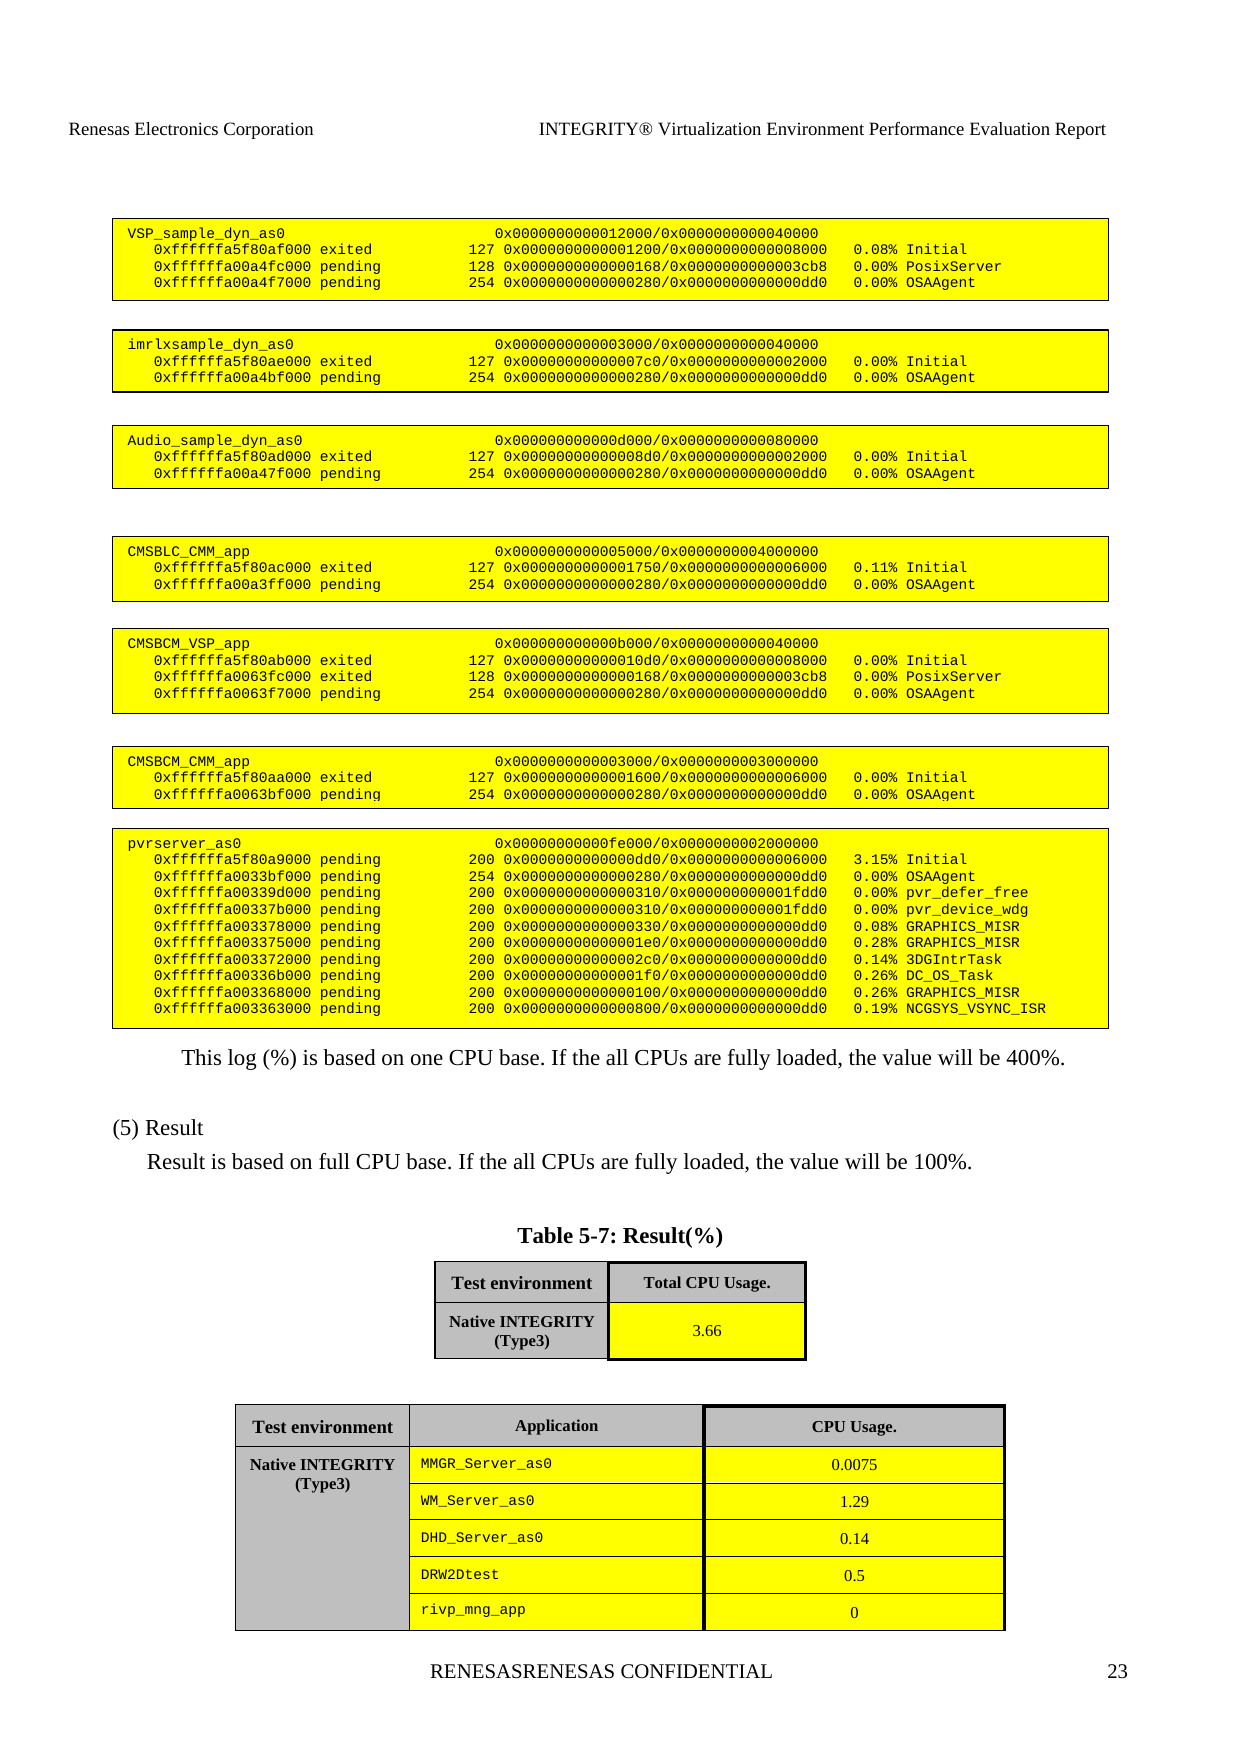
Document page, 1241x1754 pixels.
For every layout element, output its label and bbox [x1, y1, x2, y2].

table_header [706, 1408, 1003, 1446]
table_cell [410, 1520, 702, 1556]
table_header [610, 1264, 804, 1302]
table_cell [706, 1447, 1003, 1482]
table_header [236, 1405, 409, 1446]
table_header [410, 1405, 702, 1446]
table_cell [706, 1557, 1003, 1593]
table_cell [236, 1447, 409, 1630]
table_cell [410, 1557, 702, 1593]
table_cell [410, 1594, 702, 1630]
table_header [436, 1262, 607, 1302]
table_cell [410, 1484, 702, 1519]
table_cell [706, 1484, 1003, 1519]
table_cell [436, 1303, 607, 1358]
table_cell [410, 1447, 702, 1482]
table_cell [706, 1520, 1003, 1556]
table_cell [706, 1594, 1003, 1630]
table_cell [610, 1303, 804, 1358]
